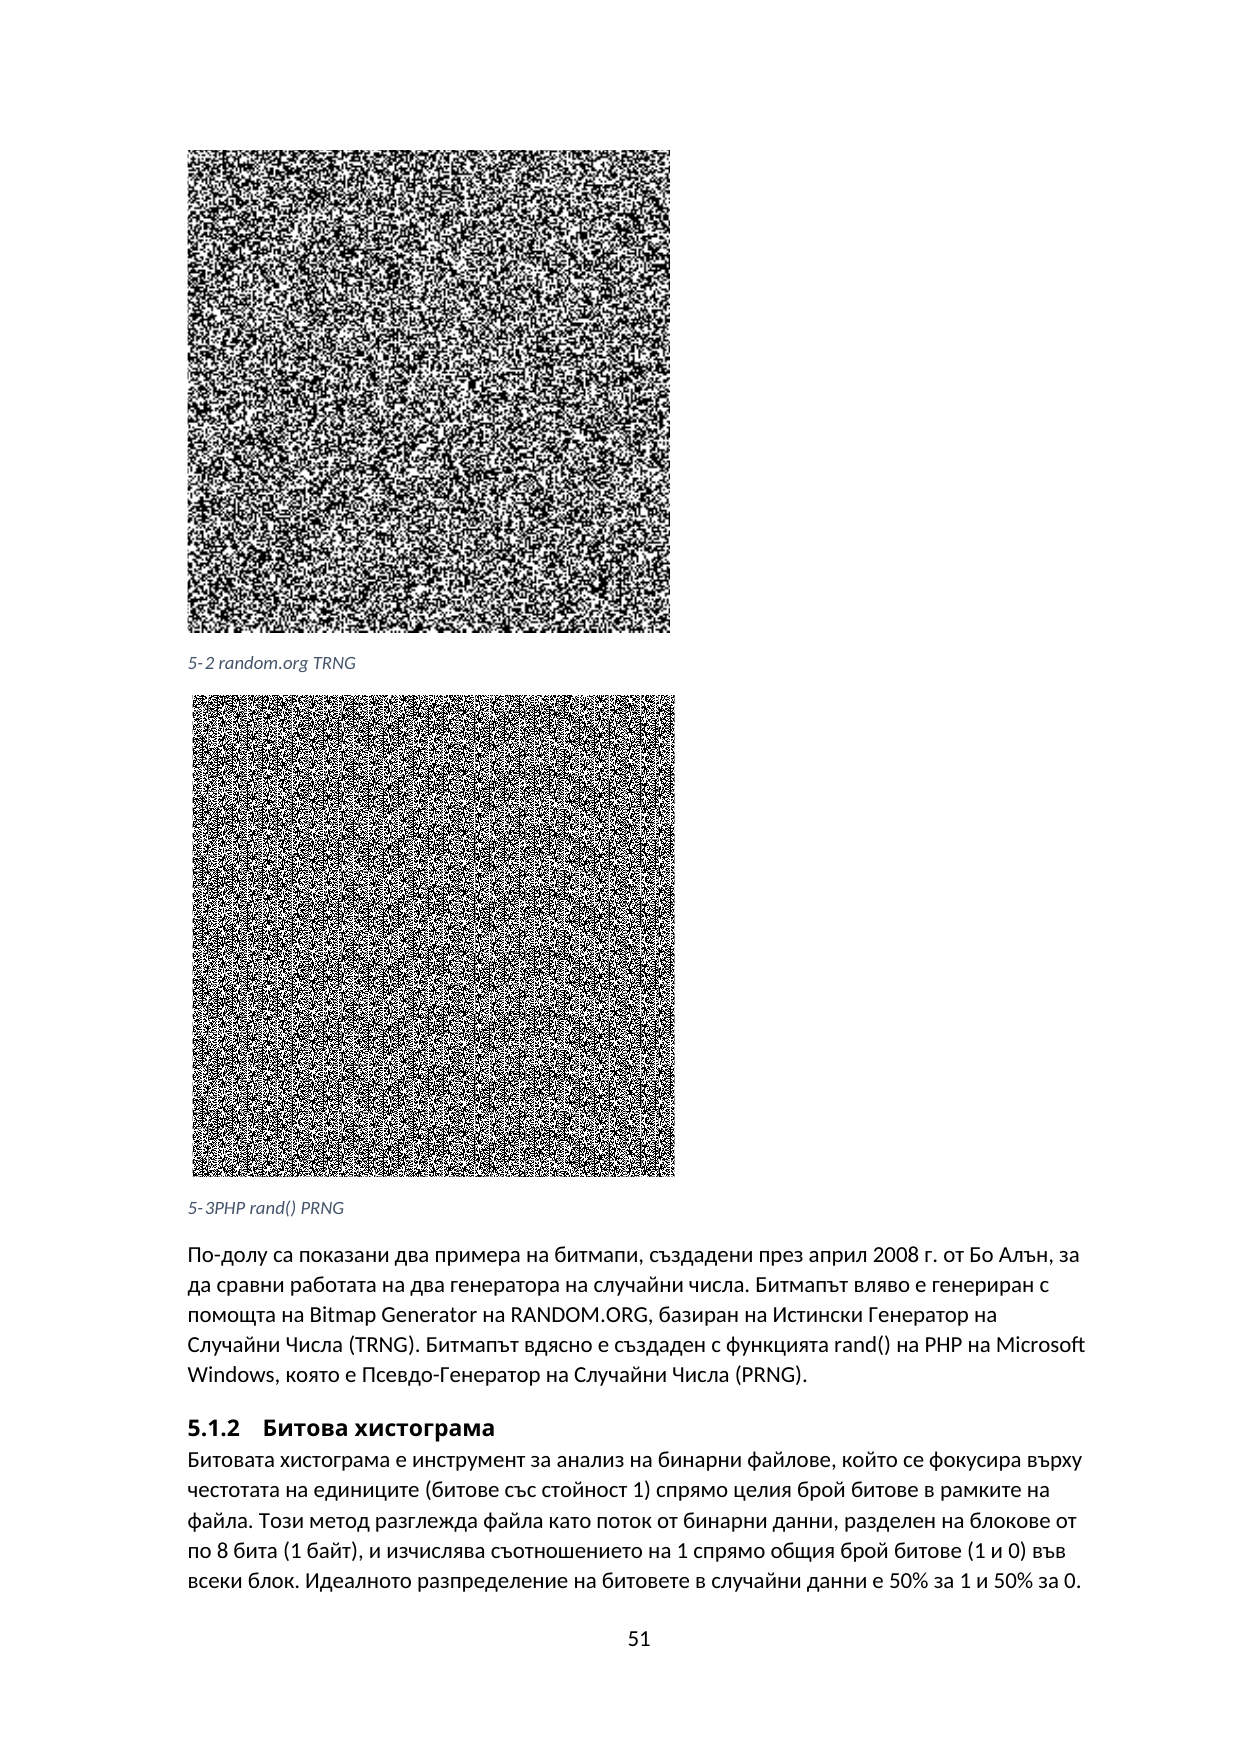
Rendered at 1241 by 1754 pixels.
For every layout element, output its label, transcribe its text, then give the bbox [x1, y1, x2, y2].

text По-долу са показани два примера на битмапи, създадени през април 2008 г. от Бо Алън, за да сравни работата на два генератора на случайни числа. Битмапът вляво е генериран с помощта на Bitmap Generator на RANDOM.ORG, базиран на Истински Генератор на Случайни Числа (TRNG). Битмапът вдясно е създаден с функцията rand() на PHP на Microsoft Windows, която е Псевдо-Генератор на Случайни Числа (PRNG). [187, 1240, 1090, 1388]
picture [187, 150, 670, 633]
picture [192, 695, 675, 1177]
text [187, 1445, 1090, 1594]
subtitle Битова хистограма [187, 1412, 1090, 1443]
